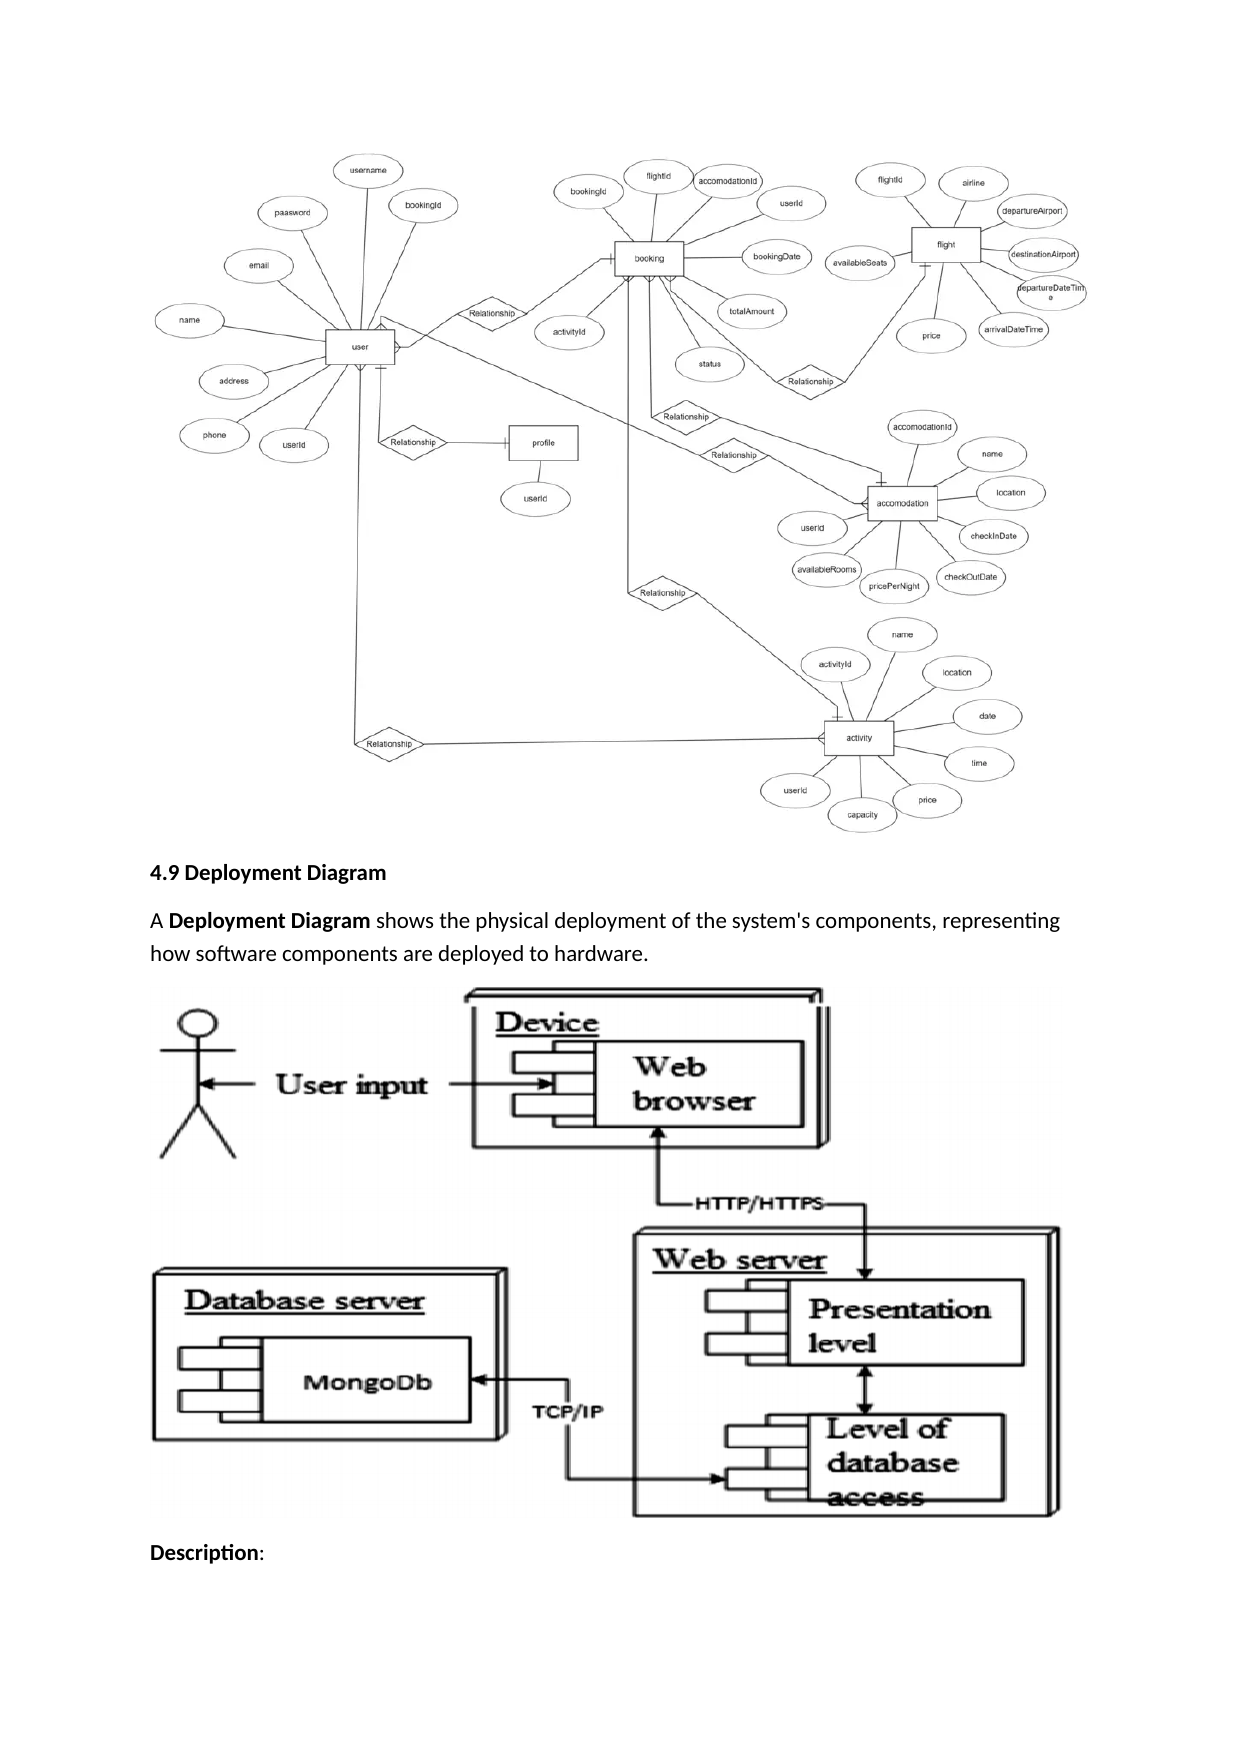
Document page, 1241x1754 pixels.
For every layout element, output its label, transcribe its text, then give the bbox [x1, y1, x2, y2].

picture [150, 150, 1091, 837]
picture [150, 987, 1063, 1518]
text 4.9 Deployment Diagram [150, 858, 1090, 886]
text A Deployment Diagram shows the physical deployment of the system's components, representing how software components are deployed to hardware. [150, 907, 1090, 967]
text Description: [150, 1538, 1090, 1566]
